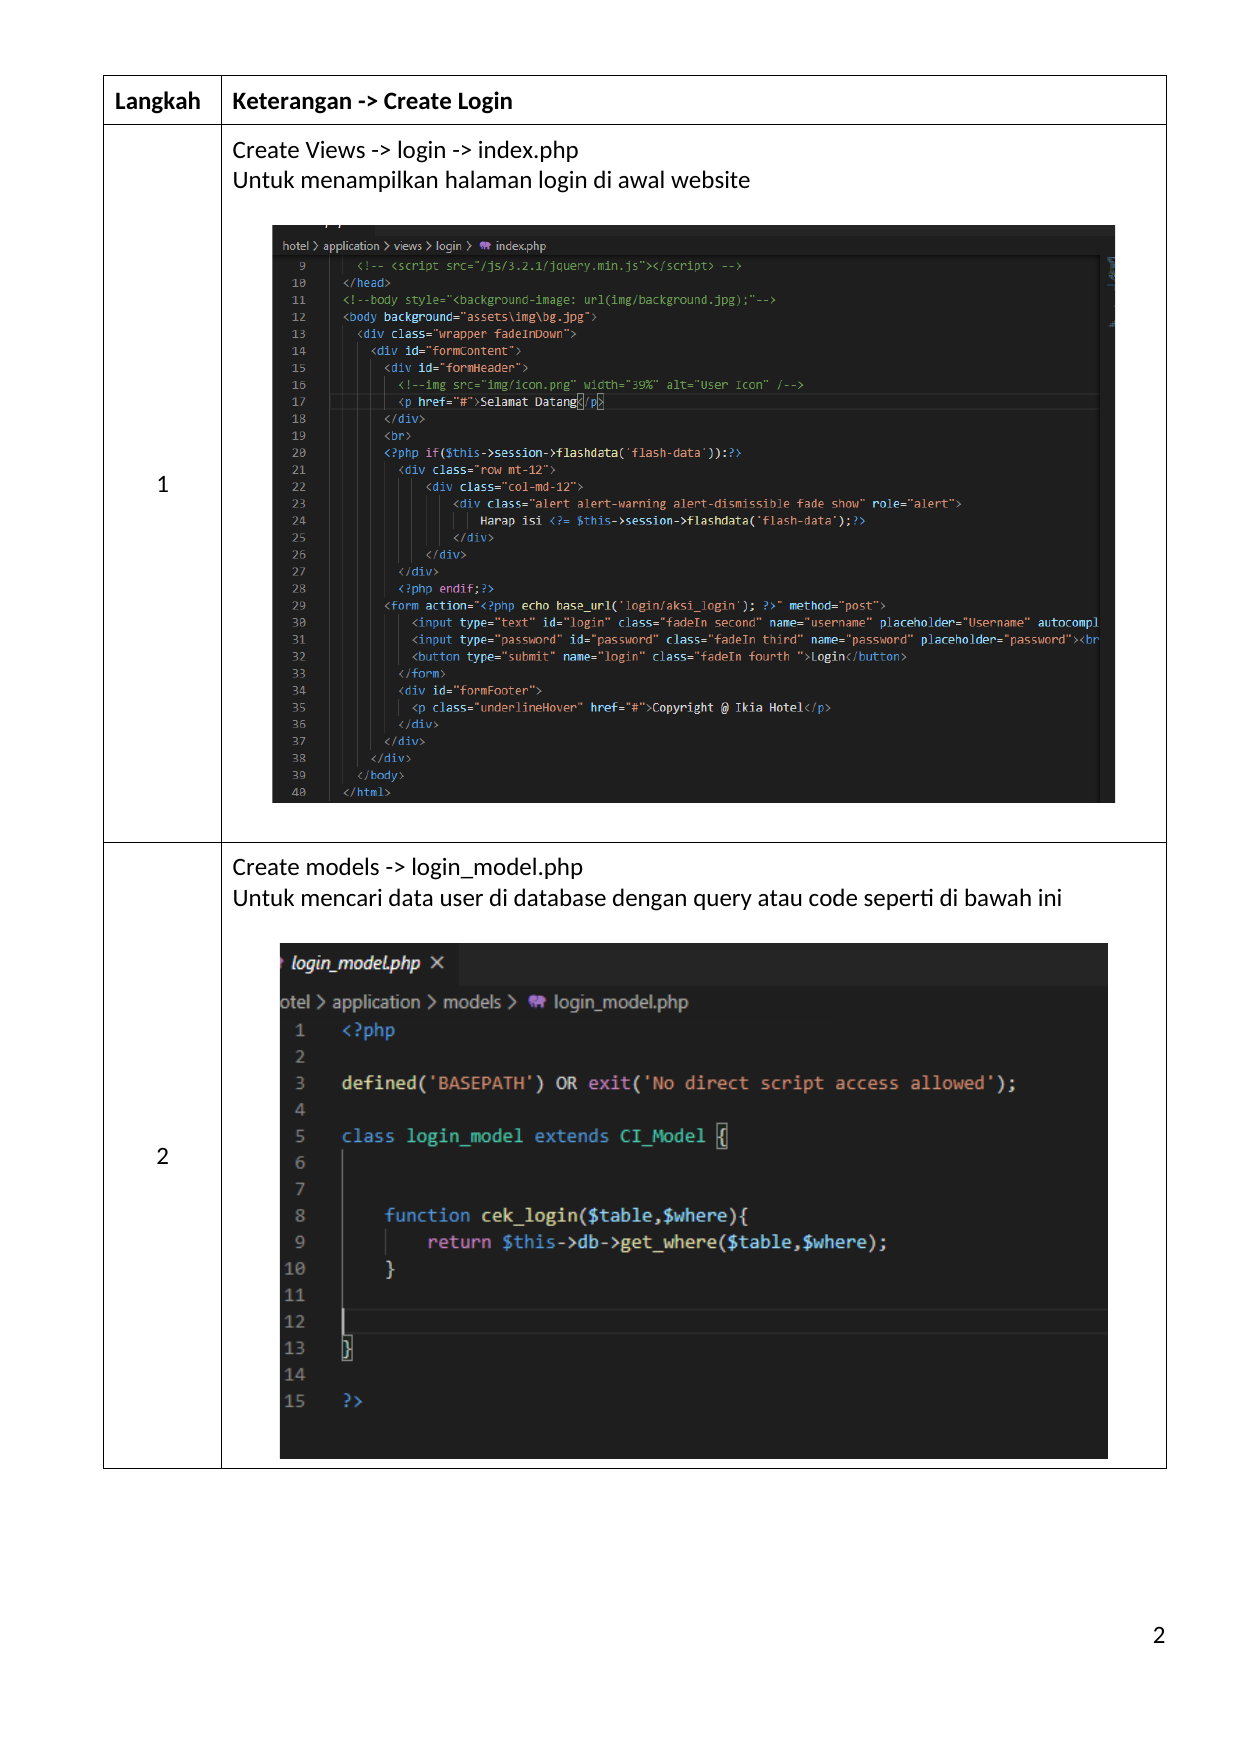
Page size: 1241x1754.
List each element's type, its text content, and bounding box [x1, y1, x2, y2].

table_header Langkah [104, 76, 221, 124]
picture [279, 943, 1108, 1459]
table_cell 2 [104, 843, 221, 1468]
picture [272, 225, 1116, 803]
table_header Keterangan -> Create Login [222, 76, 1166, 124]
table_cell Create Views -> login -> index.php Untuk menampilkan halaman login di awal website [222, 125, 1166, 842]
table_cell Create models -> login_model.php Untuk mencari data user di database dengan query atau code seperti di bawah ini [222, 843, 1166, 1468]
table_cell 1 [104, 125, 221, 842]
